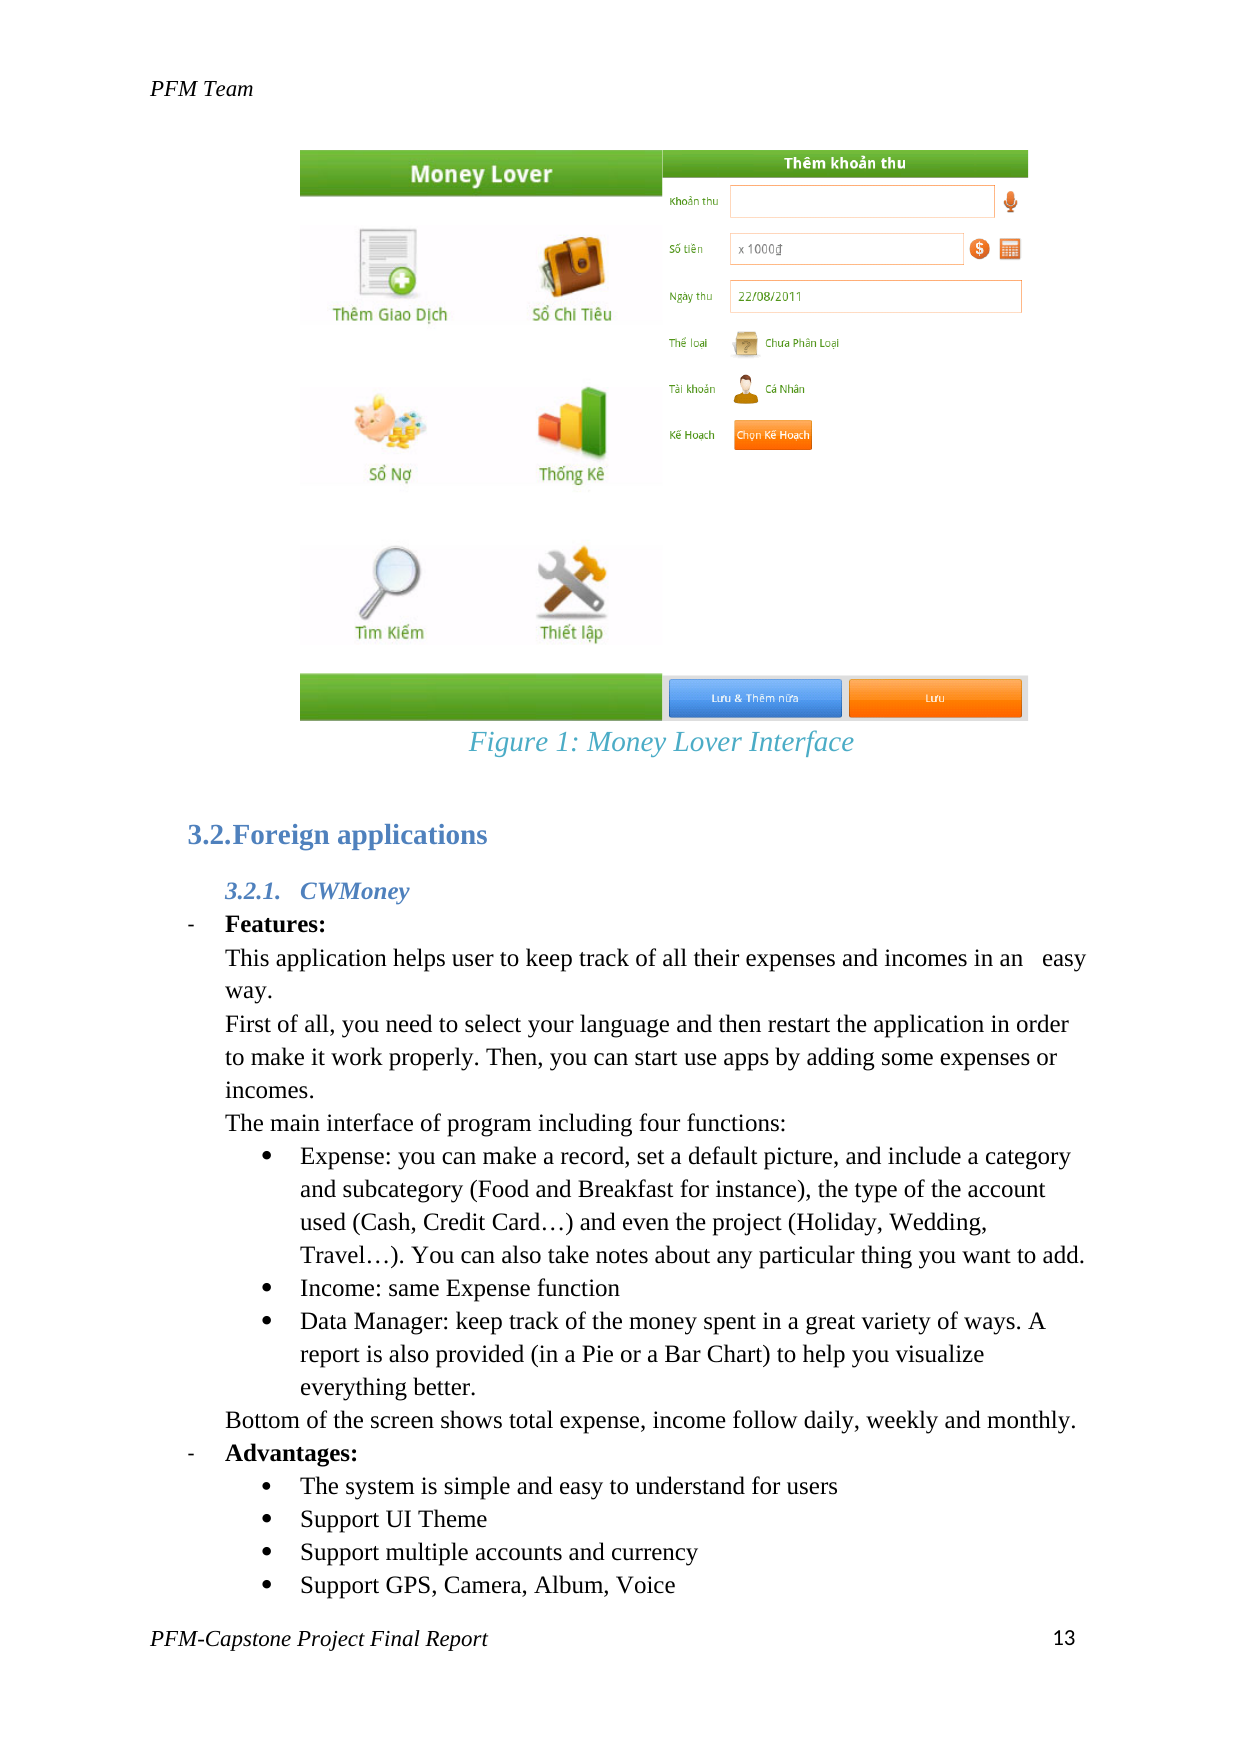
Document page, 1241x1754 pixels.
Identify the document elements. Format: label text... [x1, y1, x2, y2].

text Bottom of the screen shows total expense, income follow daily, weekly and monthly. [150, 1405, 1090, 1434]
list Support UI Theme [262, 1504, 1090, 1533]
list Advantages: [187, 1438, 1090, 1467]
list Income: same Expense function [262, 1273, 1090, 1302]
list Figure 1: Money Lover Interface [232, 724, 1090, 758]
subtitle CWMoney [225, 876, 1090, 905]
list Expense: you can make a record, set a default picture, and include a category and subcategory (Food and Breakfast for instance), the type of the account used (Cash, Credit Card…) and even the project (Holiday, Wedding, Travel…). You can also take notes about any particular thing you want to add. [262, 1141, 1090, 1268]
picture [300, 150, 1029, 721]
list This application helps user to keep track of all their expenses and incomes in an easy way. [225, 943, 1090, 1004]
list Data Manager: keep track of the money spent in a great variety of ways. A report is also provided (in a Pie or a Bar Chart) to help you visualize everything better. [262, 1306, 1090, 1401]
list The system is simple and easy to understand for users [262, 1471, 1090, 1500]
list Support GPS, Camera, Album, Voice [262, 1570, 1090, 1599]
list Features: [187, 909, 1090, 938]
list First of all, you need to select your language and then restart the application in order to make it work properly. Then, you can start use apps by adding some expenses or incomes. [225, 1009, 1090, 1103]
list Support multiple accounts and currency [262, 1537, 1090, 1566]
subtitle Foreign applications [187, 817, 1090, 850]
list The main interface of program including four functions: [225, 1108, 1090, 1136]
